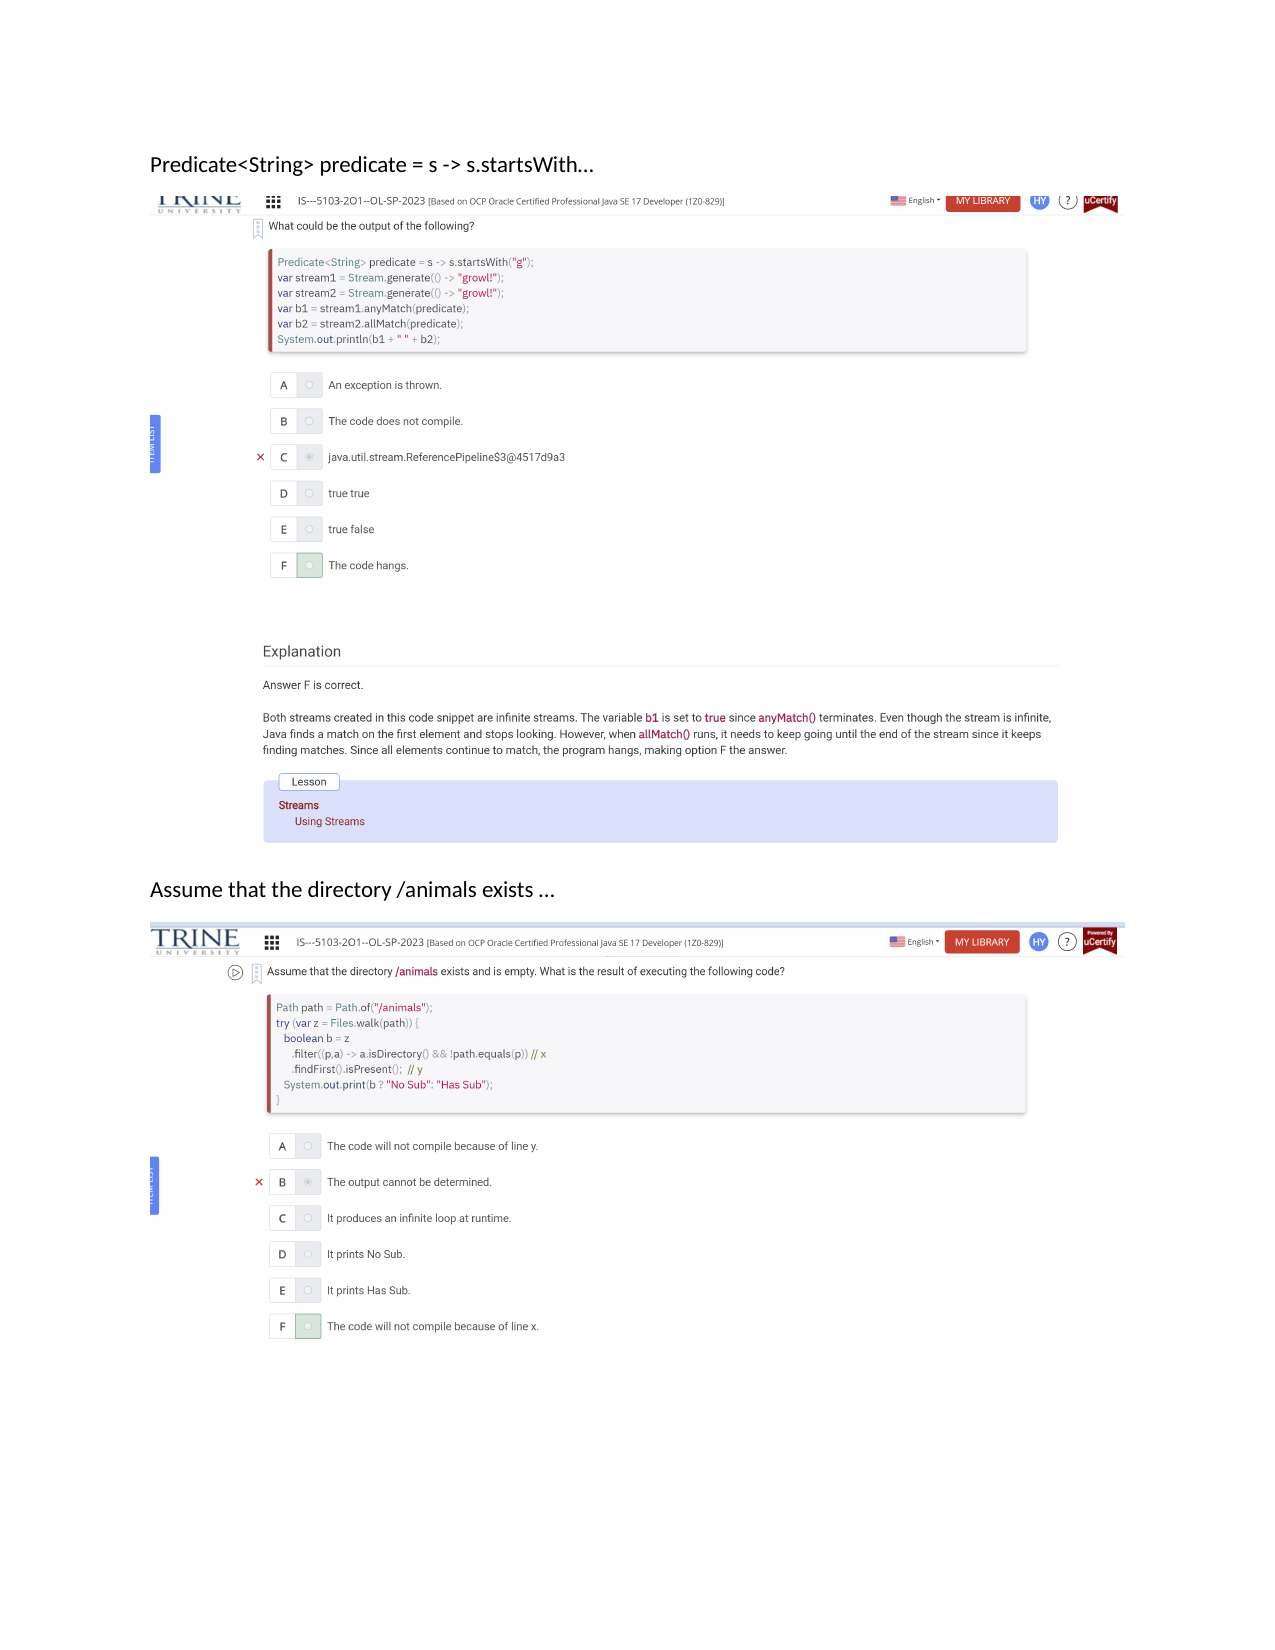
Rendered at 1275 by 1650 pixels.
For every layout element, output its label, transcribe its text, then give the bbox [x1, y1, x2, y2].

text Assume that the directory /animals exists … [150, 875, 1125, 903]
picture [150, 922, 1125, 1350]
text Predicate<String> predicate = s -> s.startsWith… [150, 150, 1125, 178]
picture [150, 620, 1125, 857]
picture [150, 196, 1125, 601]
